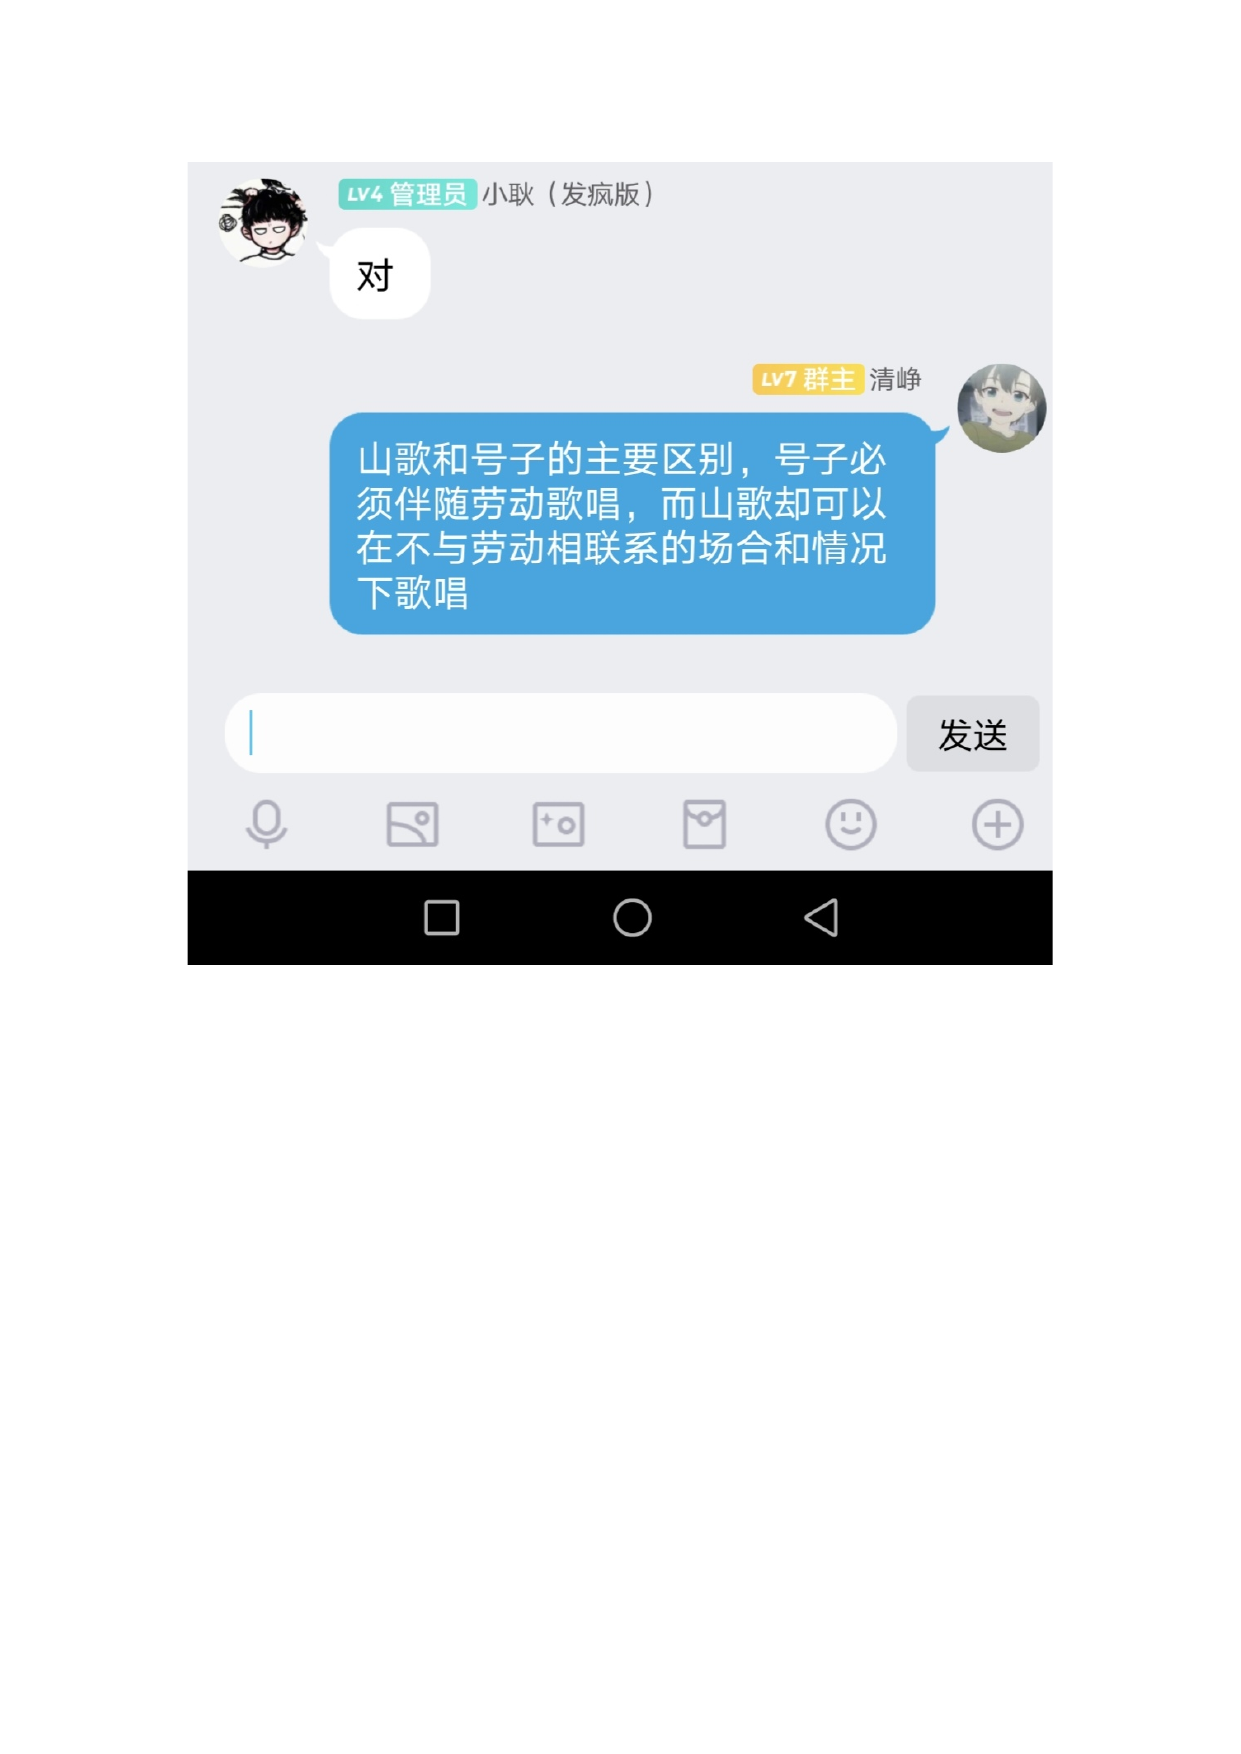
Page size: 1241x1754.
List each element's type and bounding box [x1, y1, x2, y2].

picture [187, 162, 1053, 965]
